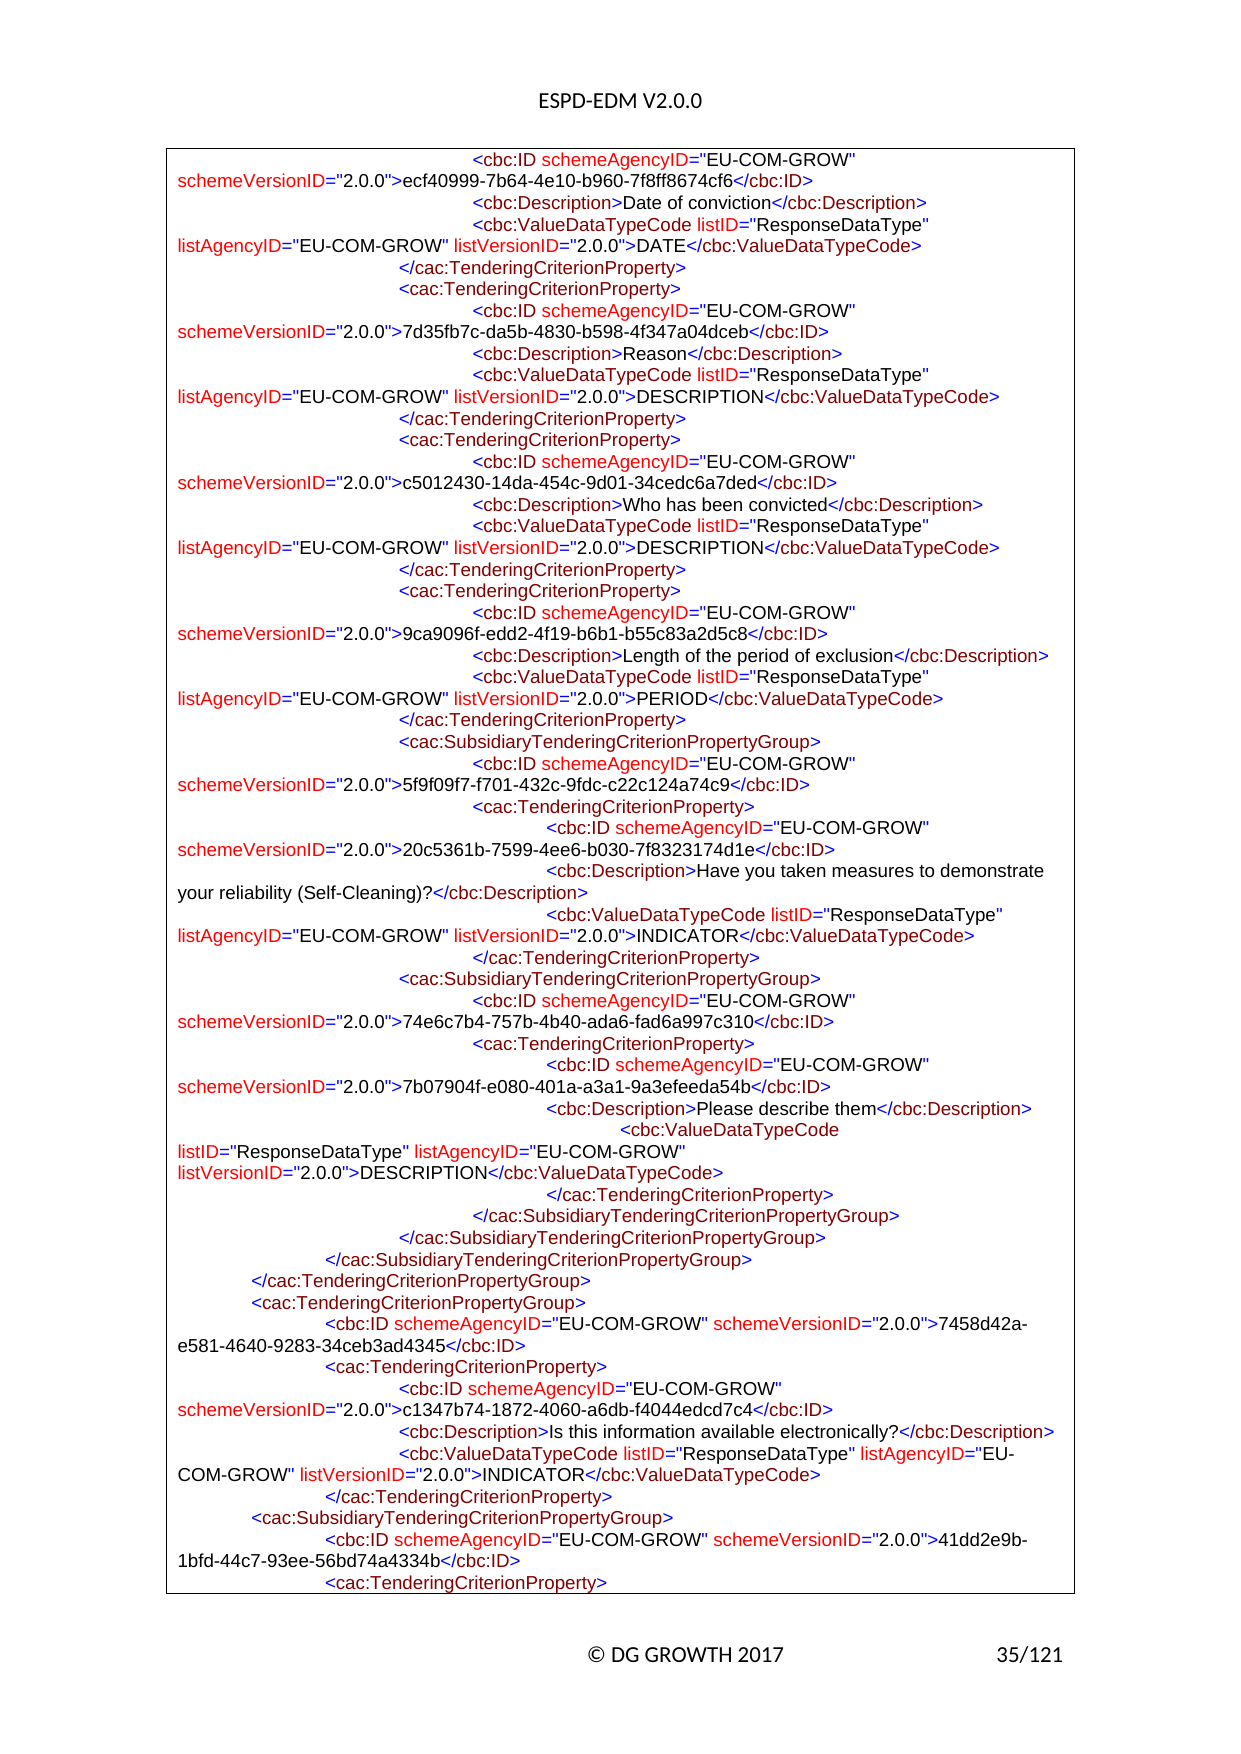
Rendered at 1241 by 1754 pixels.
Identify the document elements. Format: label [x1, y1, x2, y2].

table_header [167, 149, 1074, 1593]
